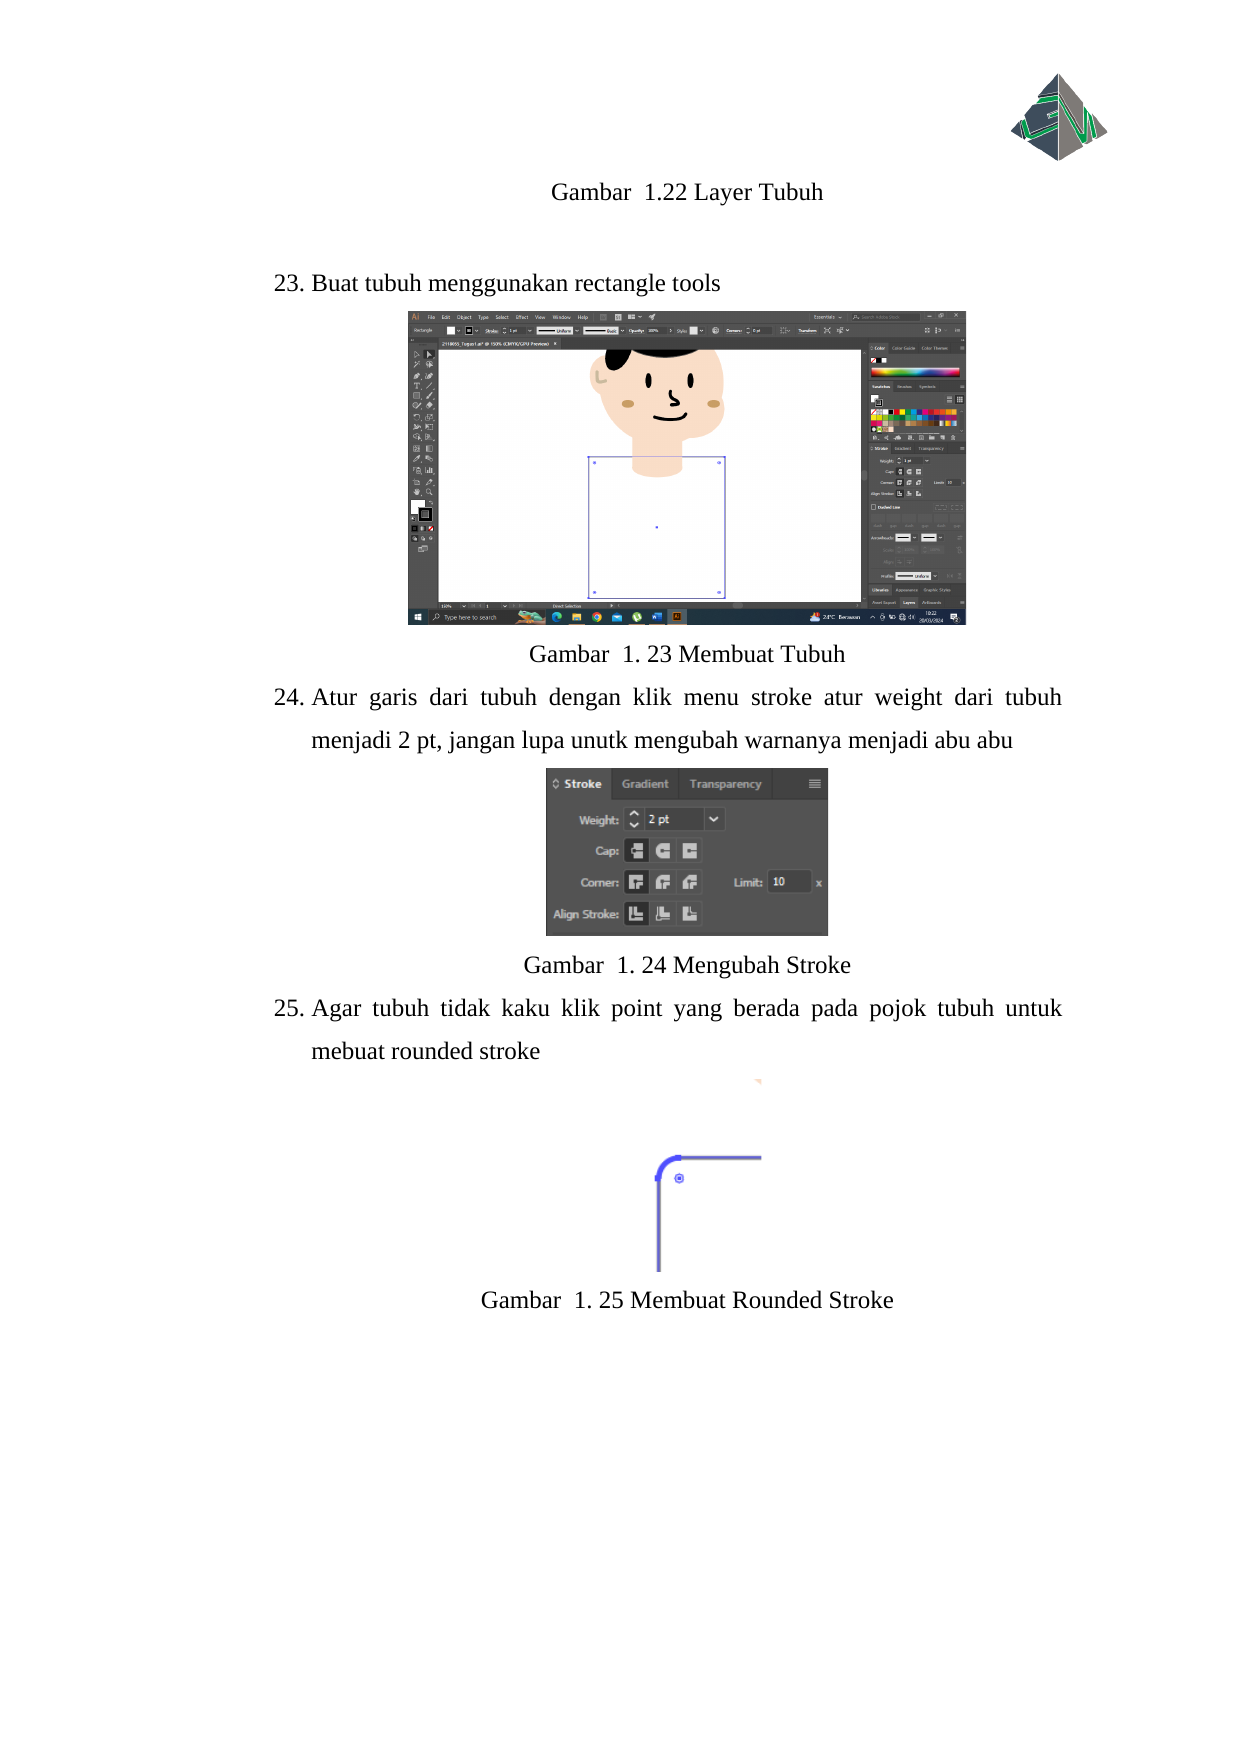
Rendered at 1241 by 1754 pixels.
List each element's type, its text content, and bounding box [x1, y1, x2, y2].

subtitle 1.22 Layer Tubuh [311, 177, 1063, 206]
list Agar tubuh tidak kaku klik point yang berada pada pojok tubuh untuk mebuat rounded stroke [274, 993, 1063, 1065]
list Buat tubuh menggunakan rectangle tools [274, 268, 1063, 297]
picture [408, 311, 967, 625]
picture [1010, 73, 1108, 161]
subtitle 1. 24 Mengubah Stroke [311, 950, 1063, 978]
picture [612, 1079, 762, 1272]
picture [546, 768, 829, 936]
subtitle 1. 25 Membuat Rounded Stroke [311, 1286, 1063, 1314]
list Atur garis dari tubuh dengan klik menu stroke atur weight dari tubuh menjadi 2 pt, jangan lupa unutk mengubah warnanya menjadi abu abu [274, 682, 1063, 754]
subtitle 1. 23 Membuat Tubuh [311, 639, 1063, 668]
